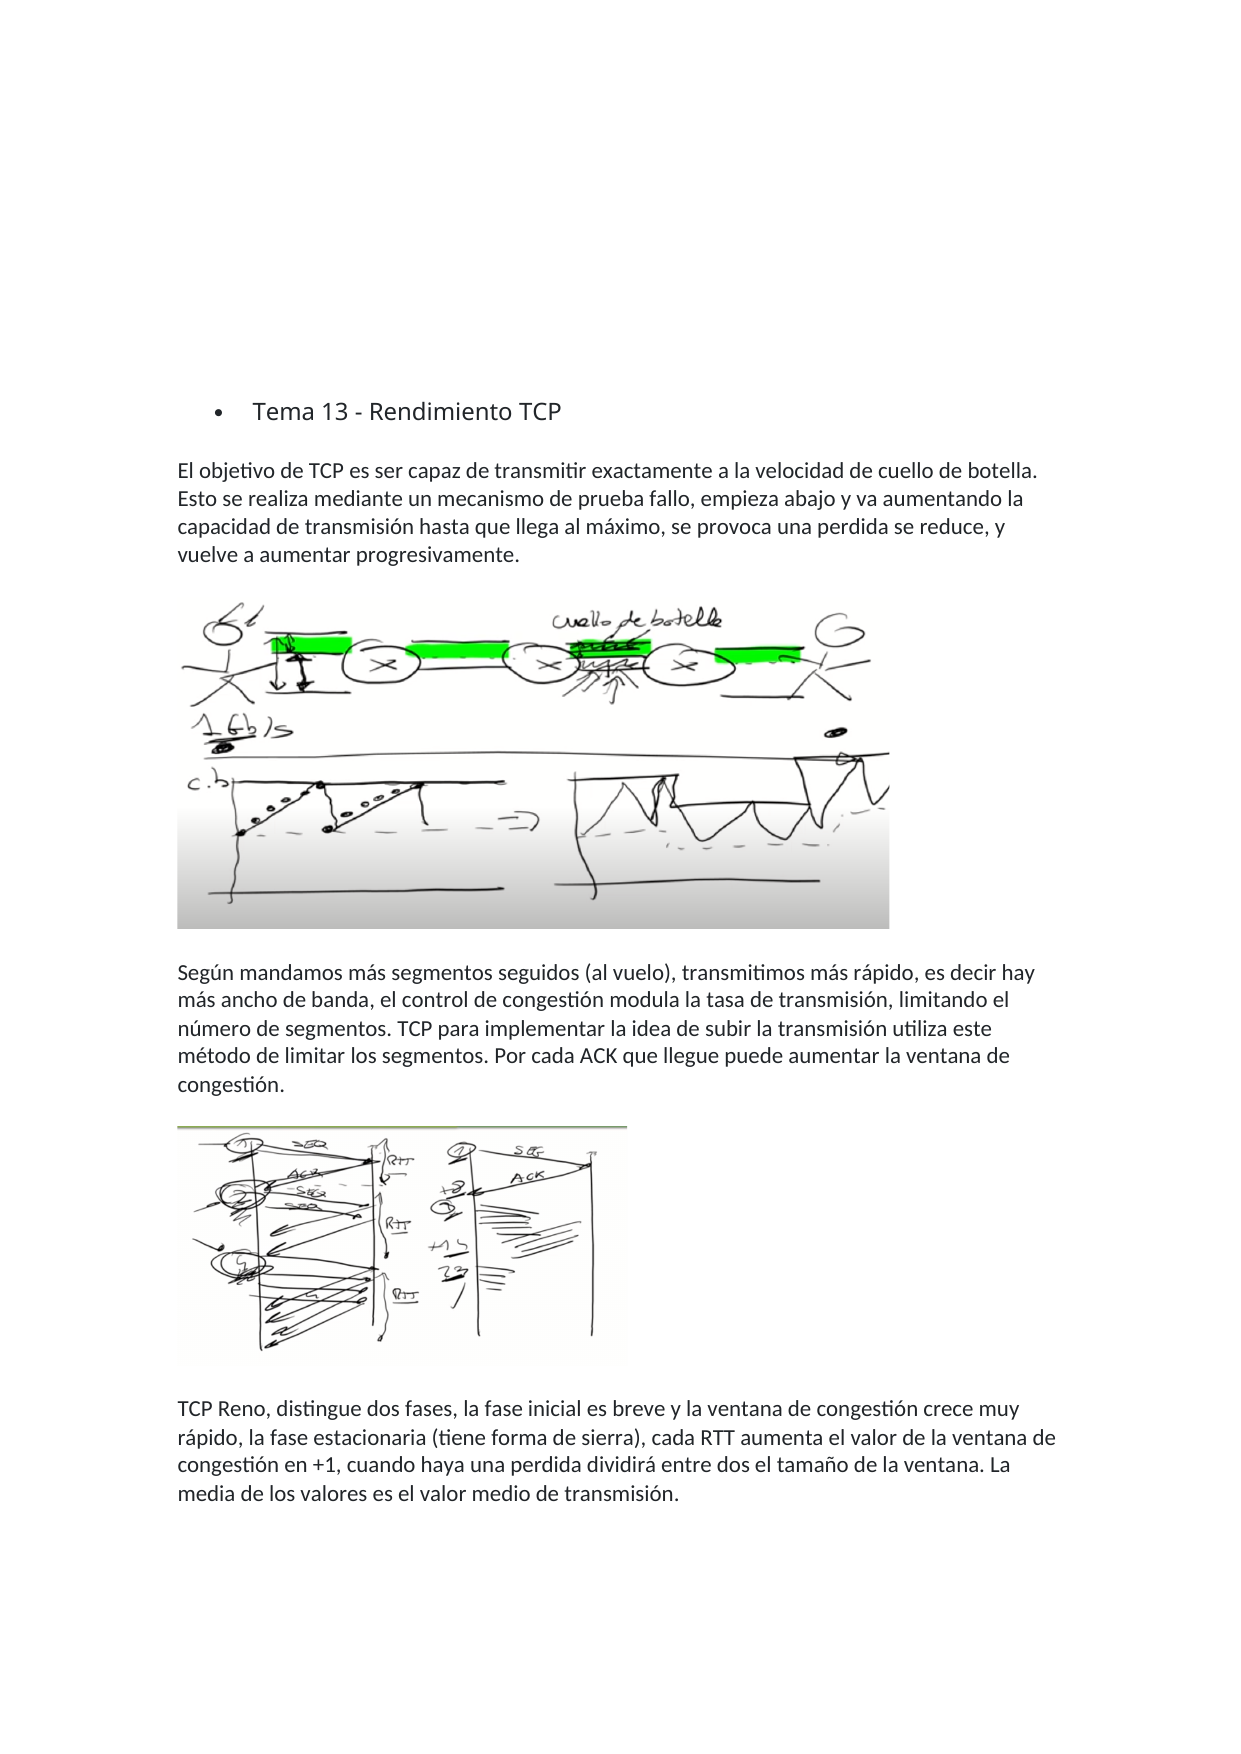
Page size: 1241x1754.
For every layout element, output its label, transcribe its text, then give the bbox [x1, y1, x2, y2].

text El objetivo de TCP es ser capaz de transmitir exactamente a la velocidad de cuello de botella. Esto se realiza mediante un mecanismo de prueba fallo, empieza abajo y va aumentando la capacidad de transmisión hasta que llega al máximo, se provoca una perdida se reduce, y vuelve a aumentar progresivamente. [177, 456, 1063, 568]
picture [177, 1126, 628, 1366]
list Tema 13 - Rendimiento TCP [215, 395, 1063, 427]
text Según mandamos más segmentos seguidos (al vuelo), transmitimos más rápido, es decir hay más ancho de banda, el control de congestión modula la tasa de transmisión, limitando el número de segmentos. TCP para implementar la idea de subir la transmisión utiliza este método de limitar los segmentos. Por cada ACK que llegue puede aumentar la ventana de congestión. [177, 958, 1063, 1098]
picture [177, 597, 890, 929]
text TCP Reno, distingue dos fases, la fase inicial es breve y la ventana de congestión crece muy rápido, la fase estacionaria (tiene forma de sierra), cada RTT aumenta el valor de la ventana de congestión en +1, cuando haya una perdida dividirá entre dos el tamaño de la ventana. La media de los valores es el valor medio de transmisión. [177, 1394, 1063, 1507]
